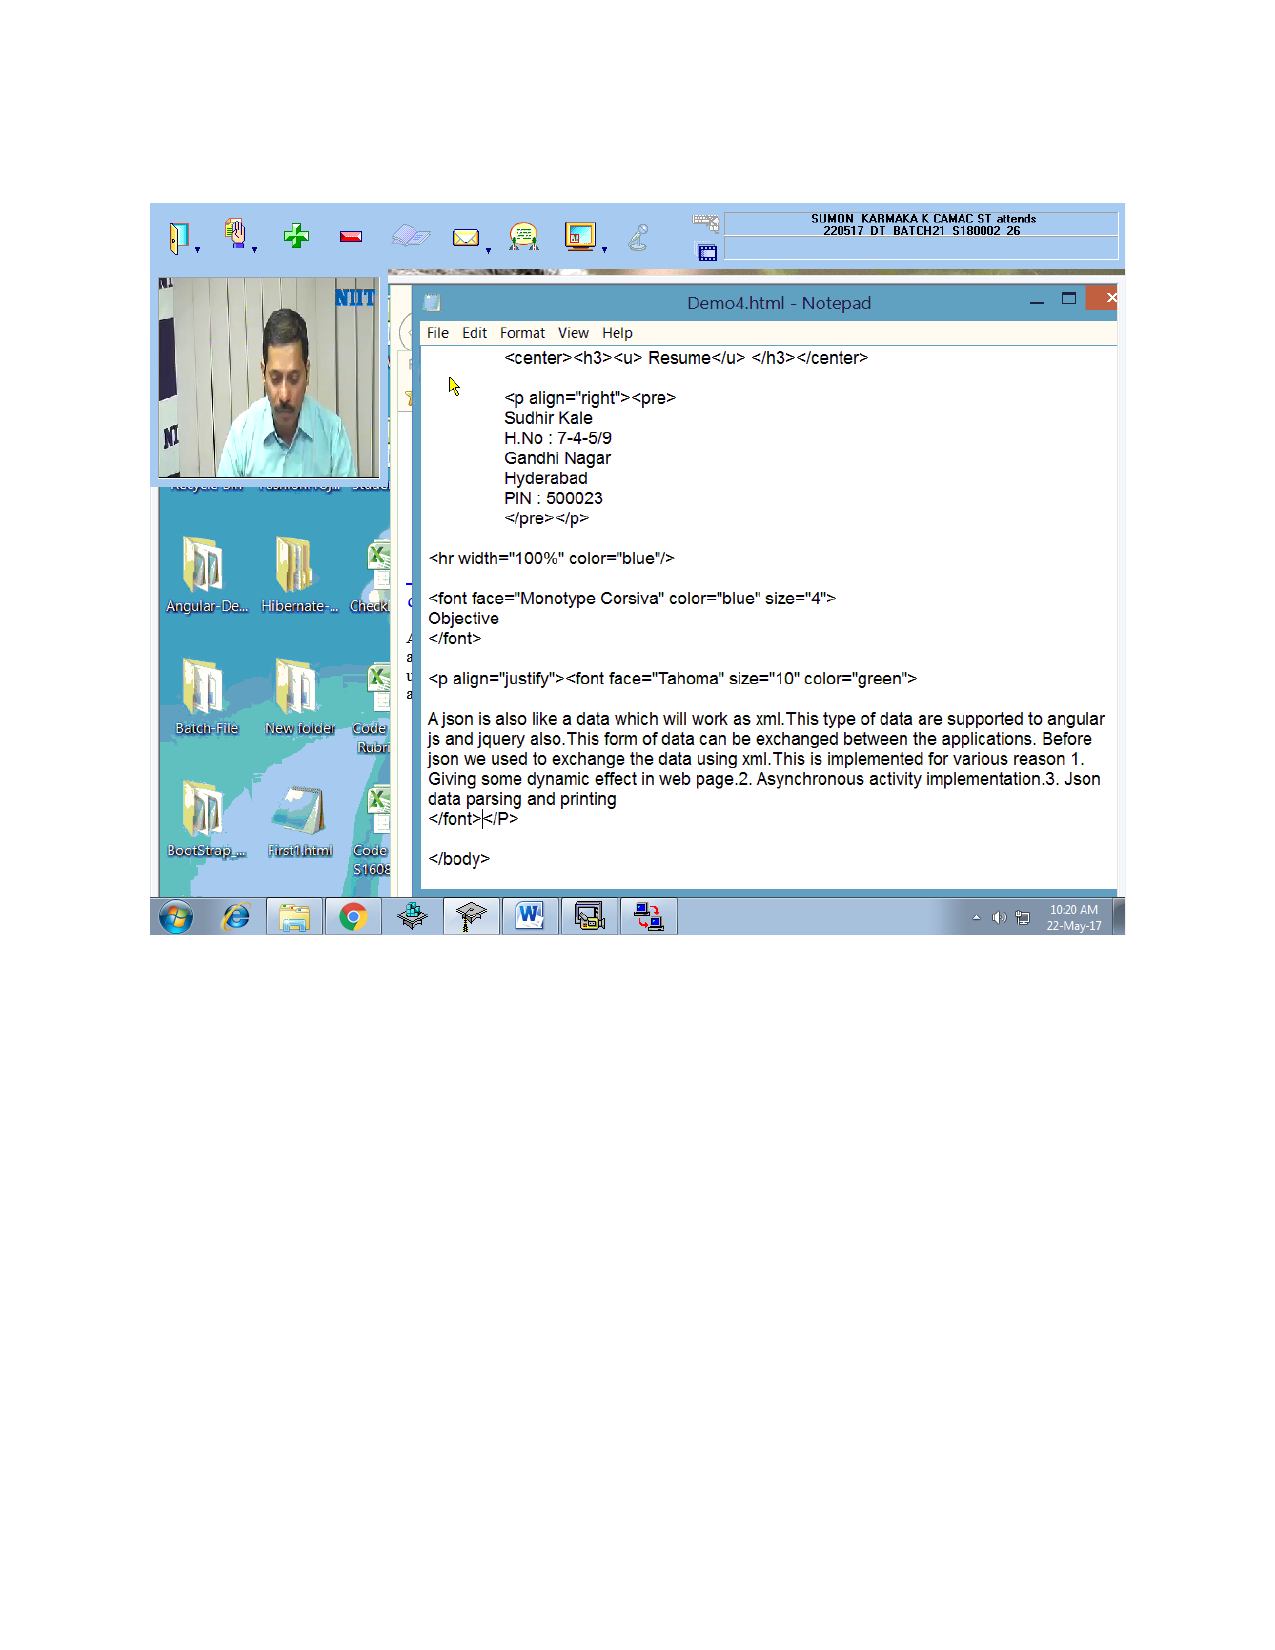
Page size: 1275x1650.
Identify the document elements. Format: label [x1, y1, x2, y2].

picture [150, 203, 1125, 935]
